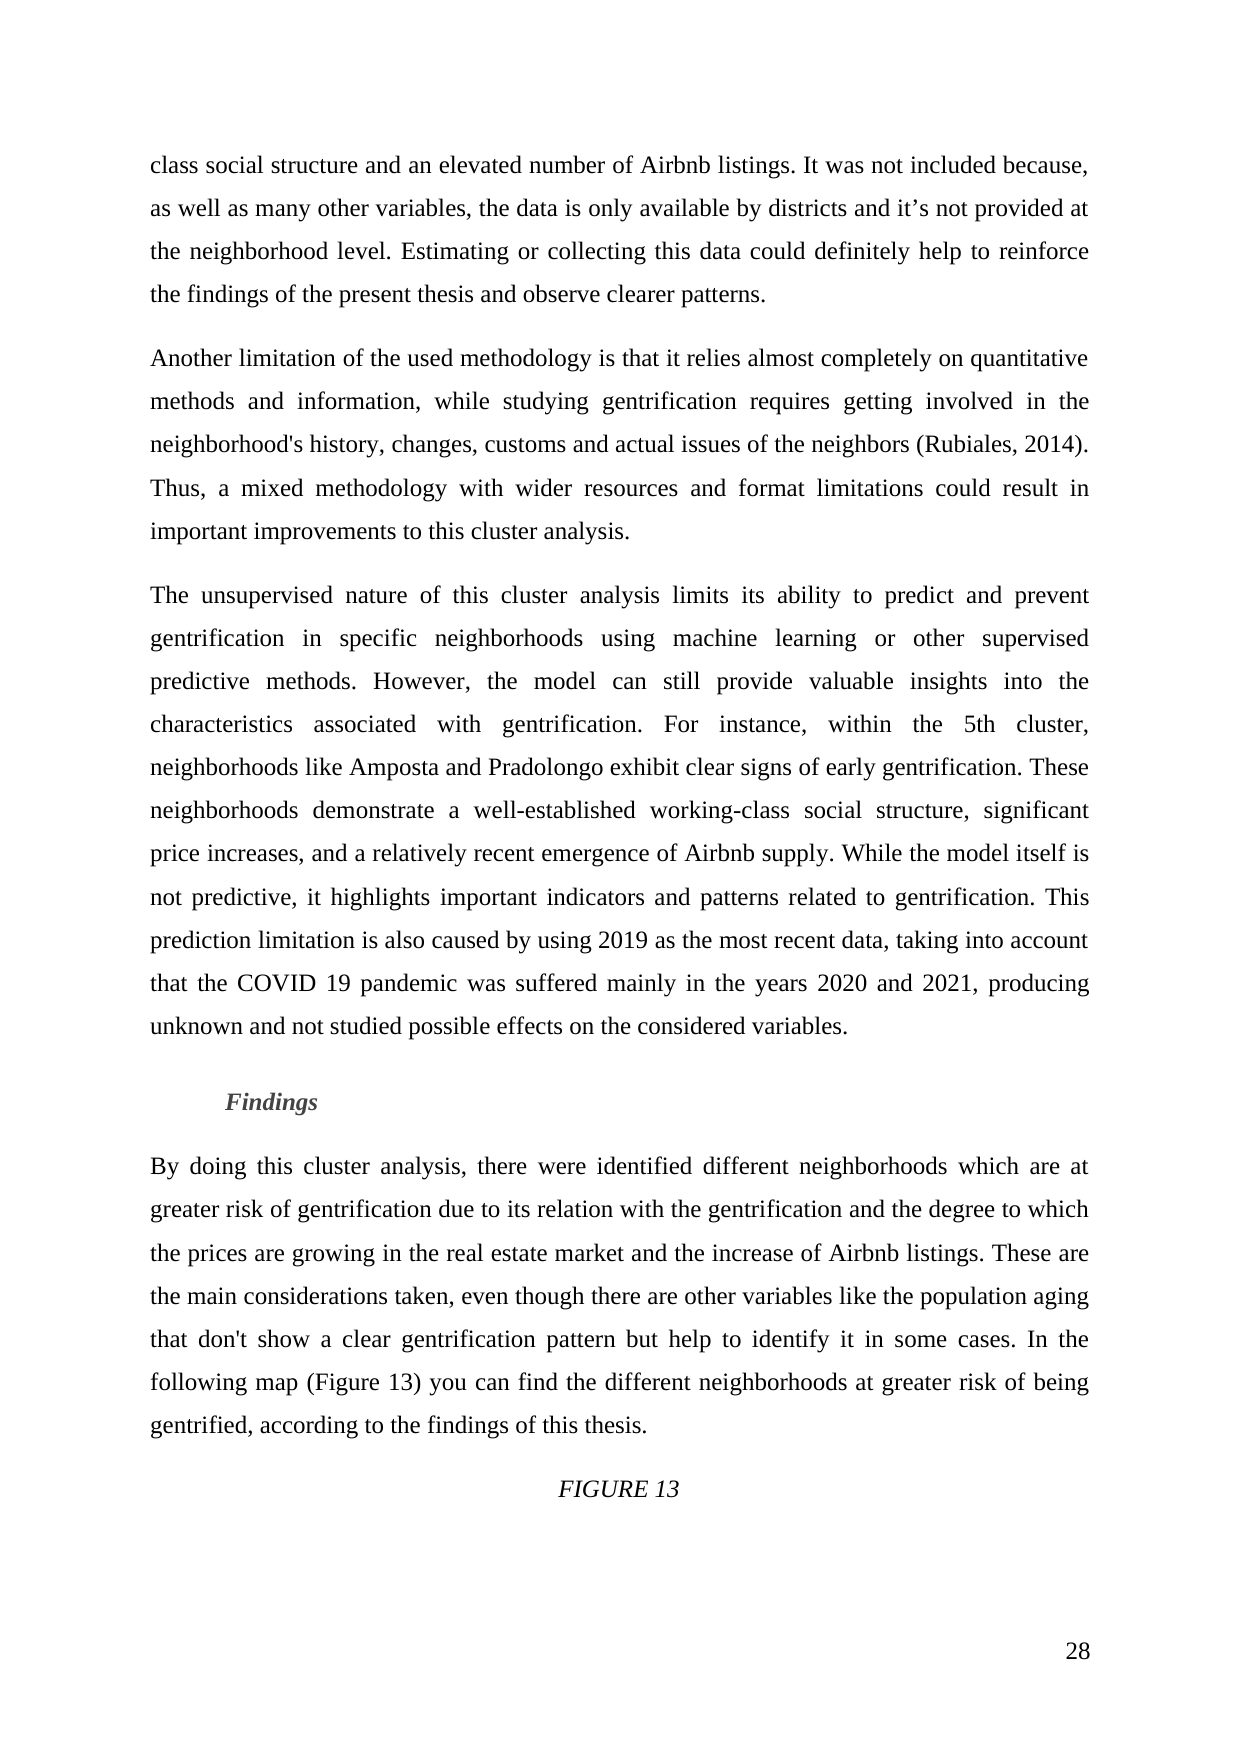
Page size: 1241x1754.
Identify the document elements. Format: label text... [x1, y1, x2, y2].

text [150, 150, 1090, 308]
text FIGURE 13 [150, 1474, 1090, 1503]
subtitle Findings [150, 1087, 1090, 1116]
text Another limitation of the used methodology is that it relies almost completely on quantitative methods and information, while studying gentrification requires getting involved in the neighborhood's history, changes, customs and actual issues of the neighbors (Rubiales, 2014). Thus, a mixed methodology with wider resources and format limitations could result in important improvements to this cluster analysis. [150, 343, 1090, 544]
text The unsupervised nature of this cluster analysis limits its ability to predict and prevent gentrification in specific neighborhoods using machine learning or other supervised predictive methods. However, the model can still provide valuable insights into the characteristics associated with gentrification. For instance, within the 5th cluster, neighborhoods like Amposta and Pradolongo exhibit clear signs of early gentrification. These neighborhoods demonstrate a well-established working-class social structure, significant price increases, and a relatively recent emergence of Airbnb supply. While the model itself is not predictive, it highlights important indicators and patterns related to gentrification. This prediction limitation is also caused by using 2019 as the most recent data, taking into account that the COVID 19 pandemic was suffered mainly in the years 2020 and 2021, producing unknown and not studied possible effects on the considered variables. [150, 580, 1090, 1040]
text By doing this cluster analysis, there were identified different neighborhoods which are at greater risk of gentrification due to its relation with the gentrification and the degree to which the prices are growing in the real estate market and the increase of Airbnb listings. These are the main considerations taken, even though there are other variables like the population aging that don't show a clear gentrification pattern but help to identify it in some cases. In the following map (Figure 13) you can find the different neighborhoods at greater risk of being gentrified, according to the findings of this thesis. [150, 1151, 1090, 1439]
